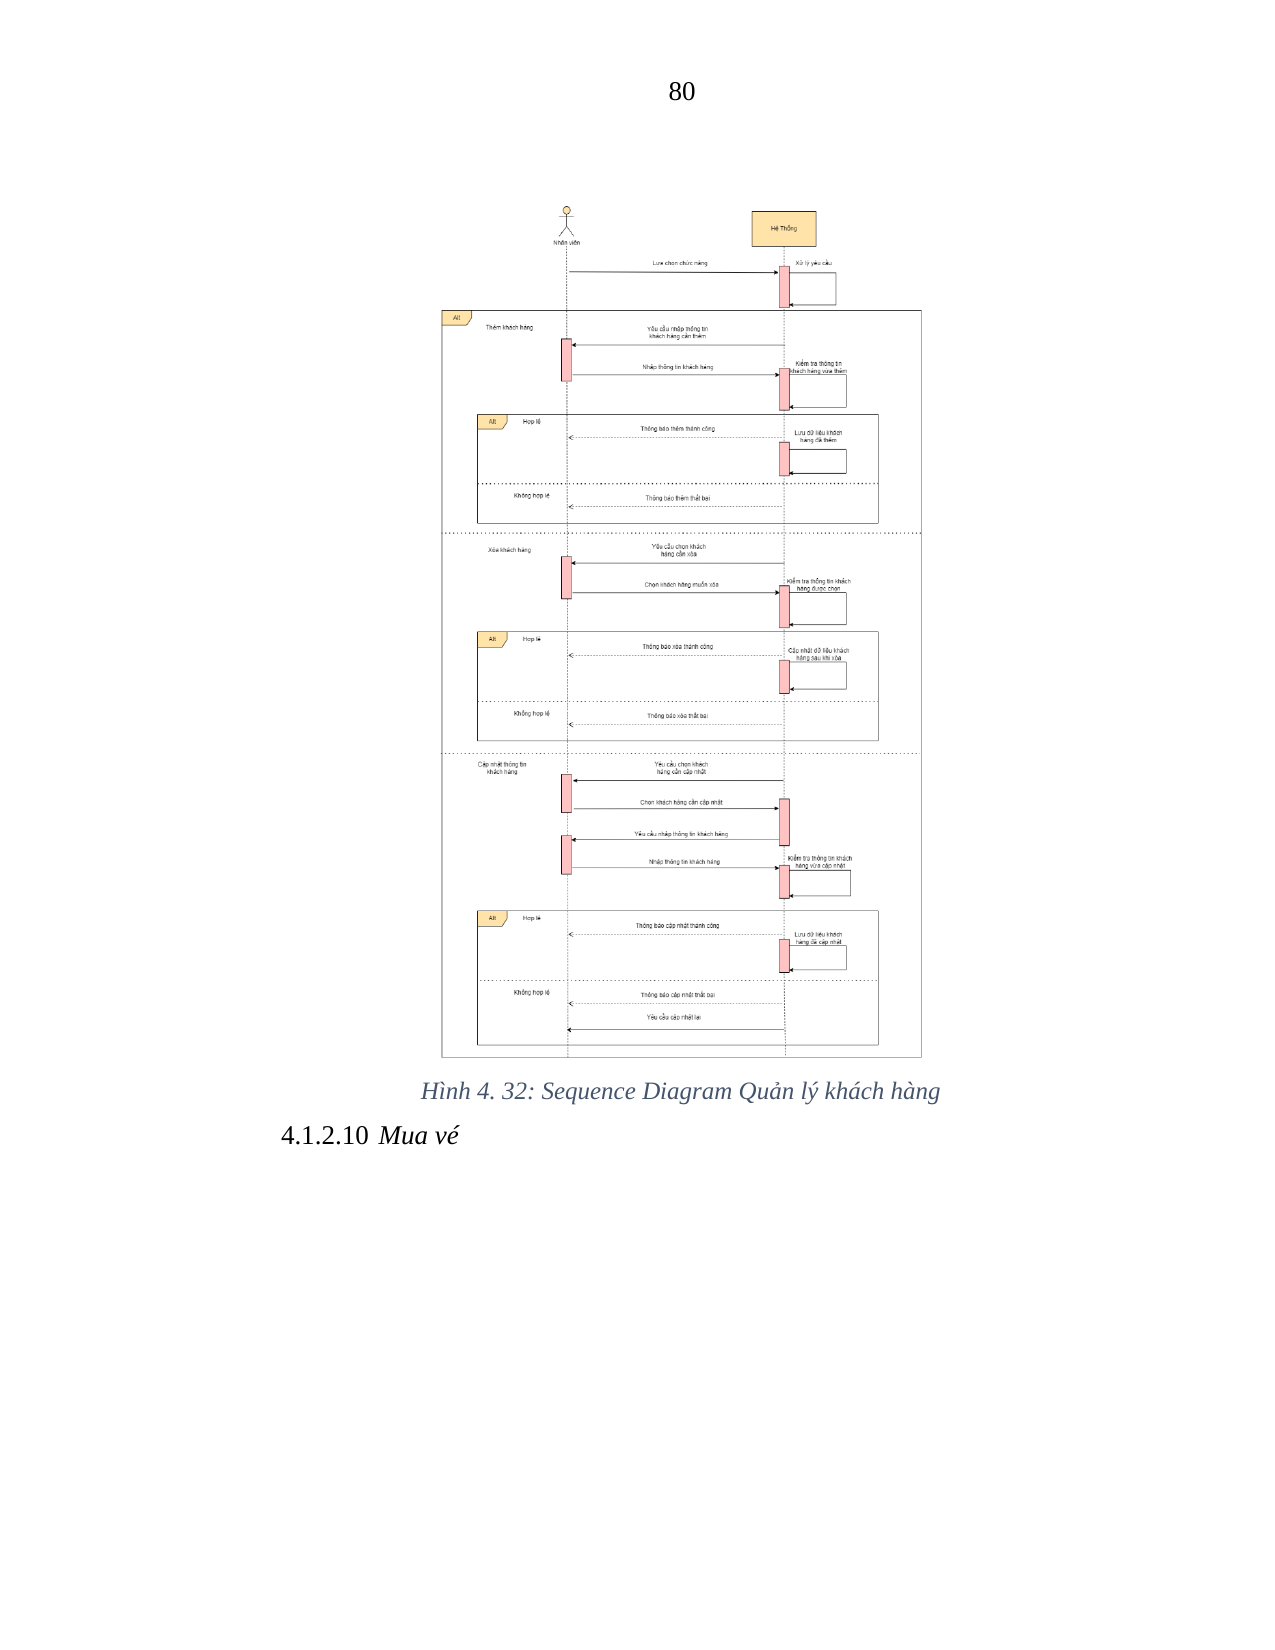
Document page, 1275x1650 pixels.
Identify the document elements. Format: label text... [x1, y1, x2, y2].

text Hình 4. 32: Sequence Diagram Quản lý khách hàng [207, 1076, 1157, 1105]
list Mua vé [281, 1119, 1157, 1151]
picture [440, 206, 924, 1058]
